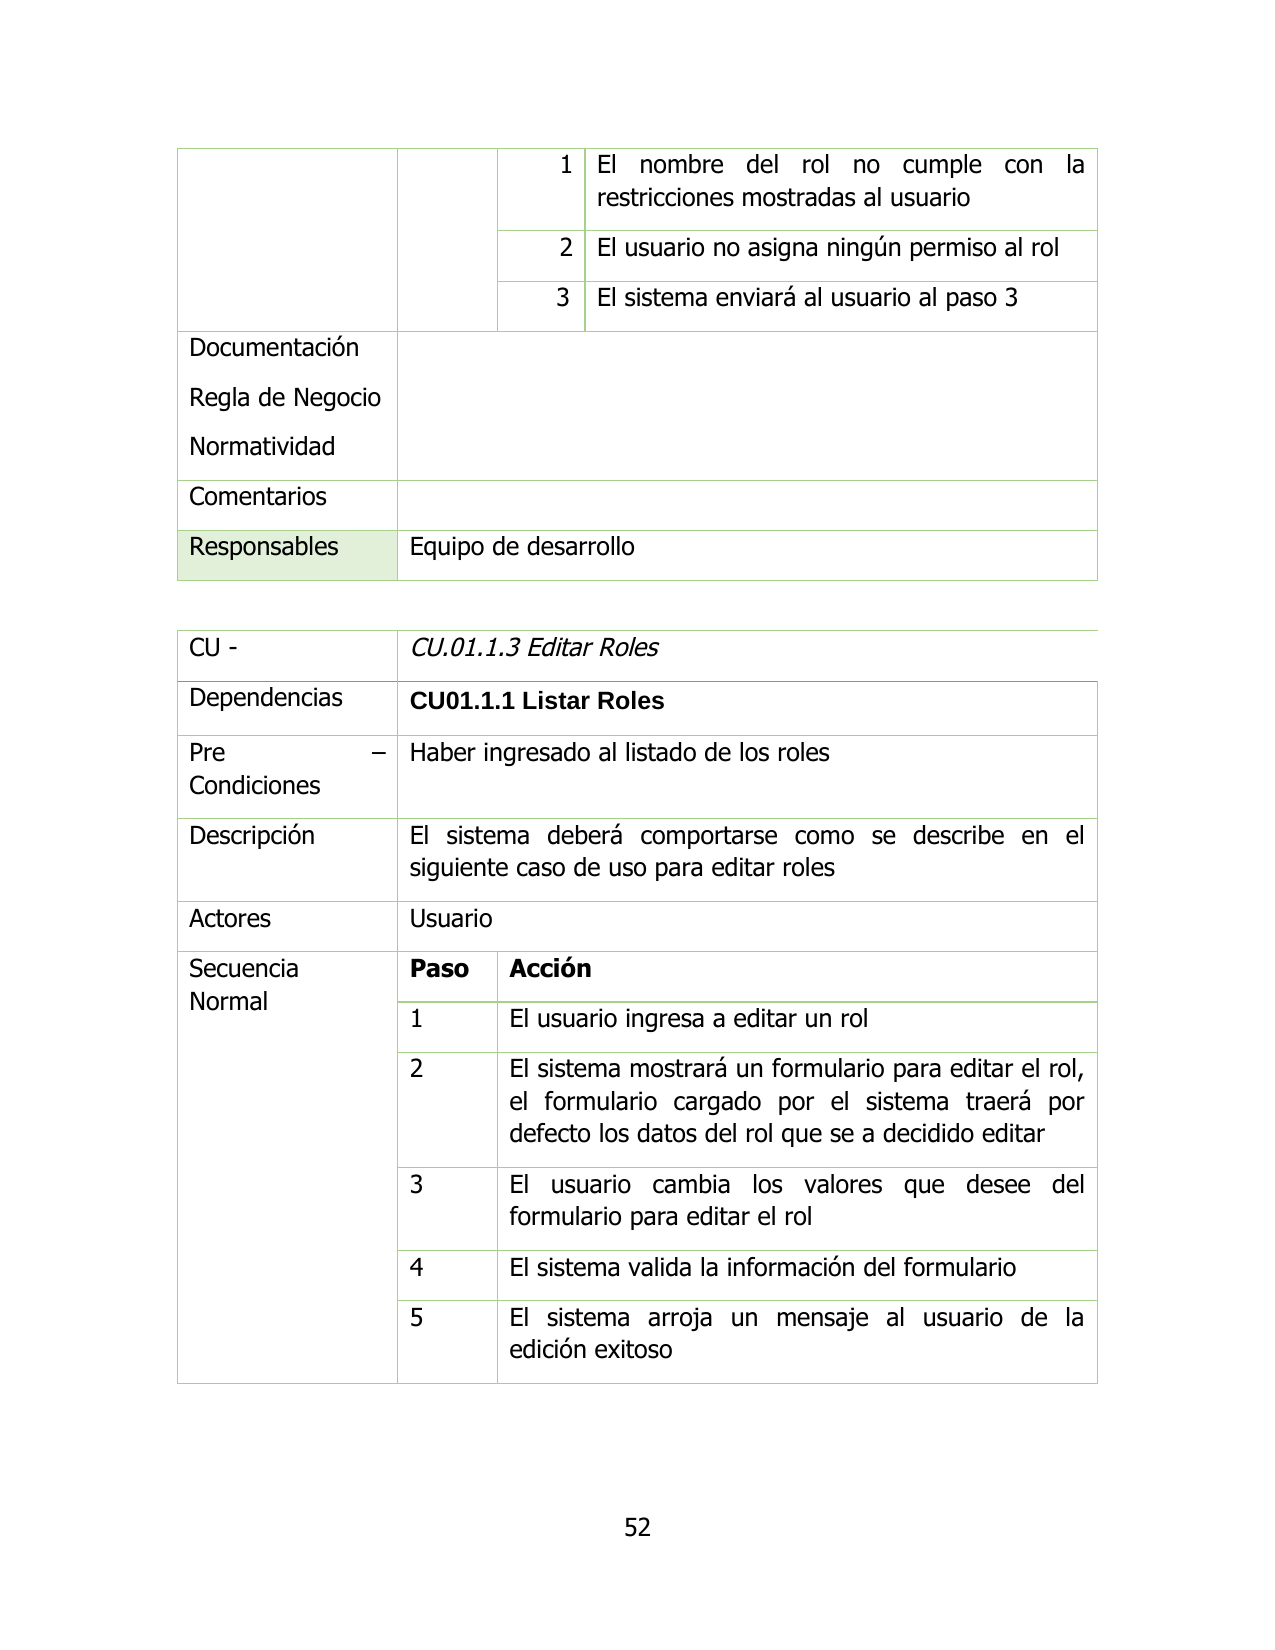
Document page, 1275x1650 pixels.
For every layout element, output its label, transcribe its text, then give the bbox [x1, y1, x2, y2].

table_cell 1 [498, 149, 584, 230]
table_cell CU01.1.1 Listar Roles [398, 682, 1097, 735]
table_cell Acción [498, 952, 1097, 1001]
table_cell Responsables [178, 531, 397, 580]
table_cell Equipo de desarrollo [398, 531, 1097, 580]
table_cell [398, 332, 1097, 479]
table_cell El sistema valida la información del formulario [498, 1251, 1097, 1300]
table_cell Pre – Condiciones [178, 736, 397, 818]
table_header CU - [178, 631, 397, 681]
table_cell 3 [398, 1168, 497, 1250]
table_cell 2 [398, 1053, 497, 1167]
table_cell Paso [398, 952, 497, 1001]
table_cell 3 [498, 282, 584, 331]
table_cell El sistema enviará al usuario al paso 3 [586, 282, 1097, 331]
table_cell El usuario no asigna ningún permiso al rol [586, 231, 1097, 281]
table_cell 1 [398, 1003, 497, 1052]
table_cell El nombre del rol no cumple con la restricciones mostradas al usuario [586, 149, 1097, 230]
table_cell Usuario [398, 902, 1097, 951]
table_cell Documentación Regla de Negocio Normatividad [178, 332, 397, 479]
table_cell 3 [398, 149, 497, 331]
table_cell El usuario cambia los valores que desee del formulario para editar el rol [498, 1168, 1097, 1250]
table_cell [398, 481, 1097, 530]
table_cell Dependencias [178, 682, 397, 735]
table_cell Comentarios [178, 481, 397, 530]
table_cell Descripción [178, 819, 397, 901]
table_cell El sistema arroja un mensaje al usuario de la edición exitoso [498, 1301, 1097, 1383]
table_cell 5 [398, 1301, 497, 1383]
table_cell Haber ingresado al listado de los roles [398, 736, 1097, 818]
table_header CU.01.1.3 Editar Roles [398, 631, 1097, 681]
table_cell [178, 149, 397, 331]
table_cell Secuencia Normal [178, 952, 397, 1383]
table_cell Actores [178, 902, 397, 951]
table_cell 2 [498, 231, 584, 281]
table_cell El sistema mostrará un formulario para editar el rol, el formulario cargado por el sistema traerá por defecto los datos del rol que se a decidido editar [498, 1053, 1097, 1167]
table_cell El usuario ingresa a editar un rol [498, 1003, 1097, 1052]
table_cell El sistema deberá comportarse como se describe en el siguiente caso de uso para editar roles [398, 819, 1097, 901]
table_cell 4 [398, 1251, 497, 1300]
